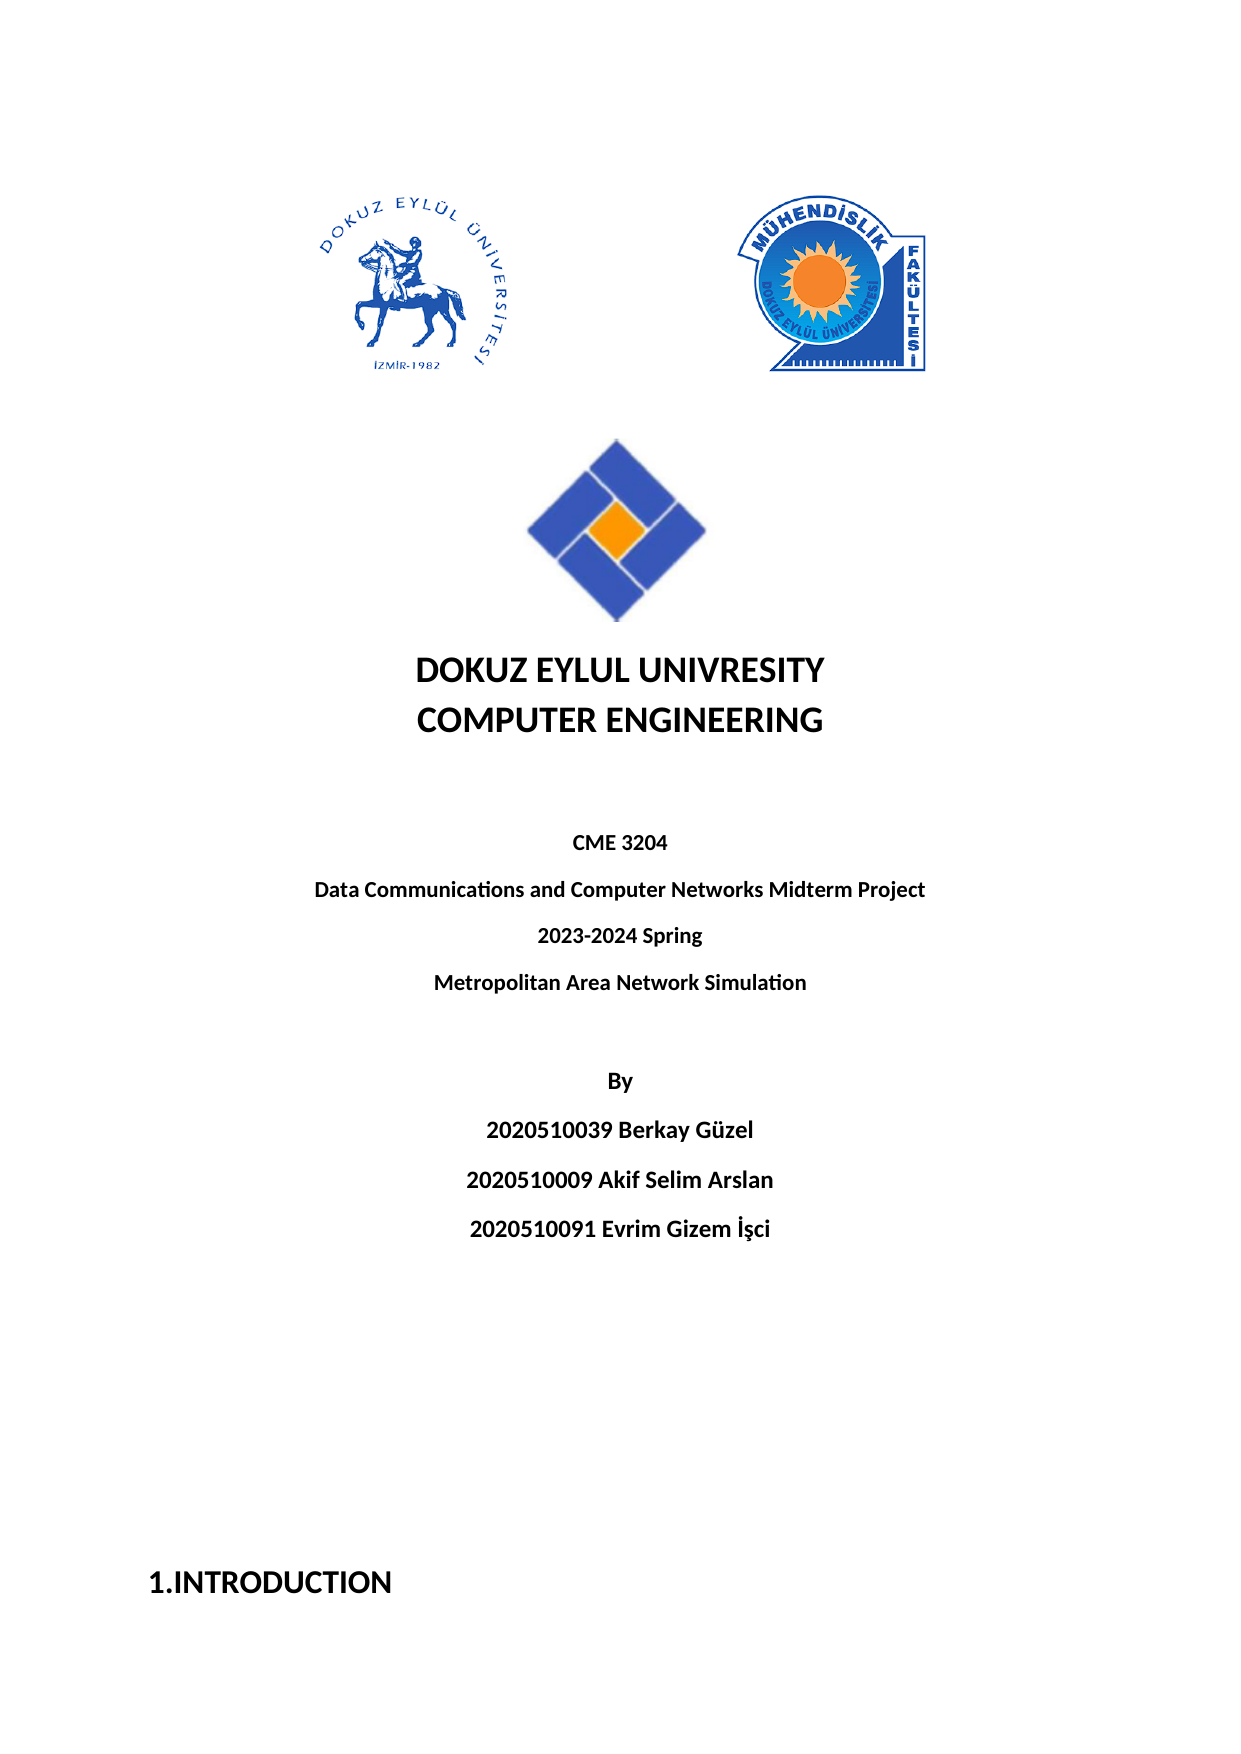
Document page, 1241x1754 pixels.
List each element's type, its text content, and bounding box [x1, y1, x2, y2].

text By [148, 1065, 1093, 1095]
text 2020510091 Evrim Gizem İşci [148, 1214, 1093, 1244]
text 2020510039 Berkay Güzel [148, 1114, 1093, 1145]
text Metropolitan Area Network Simulation [148, 968, 1093, 996]
text DOKUZ EYLUL UNIVRESITY COMPUTER ENGINEERING [148, 459, 1093, 741]
text 2023-2024 Spring [148, 922, 1093, 949]
text 1.INTRODUCTION [148, 1561, 1093, 1601]
text CME 3204 [148, 828, 1093, 856]
text 2020510009 Akif Selim Arslan [148, 1164, 1093, 1194]
text Data Communications and Computer Networks Midterm Project [148, 875, 1093, 903]
picture [288, 147, 969, 622]
